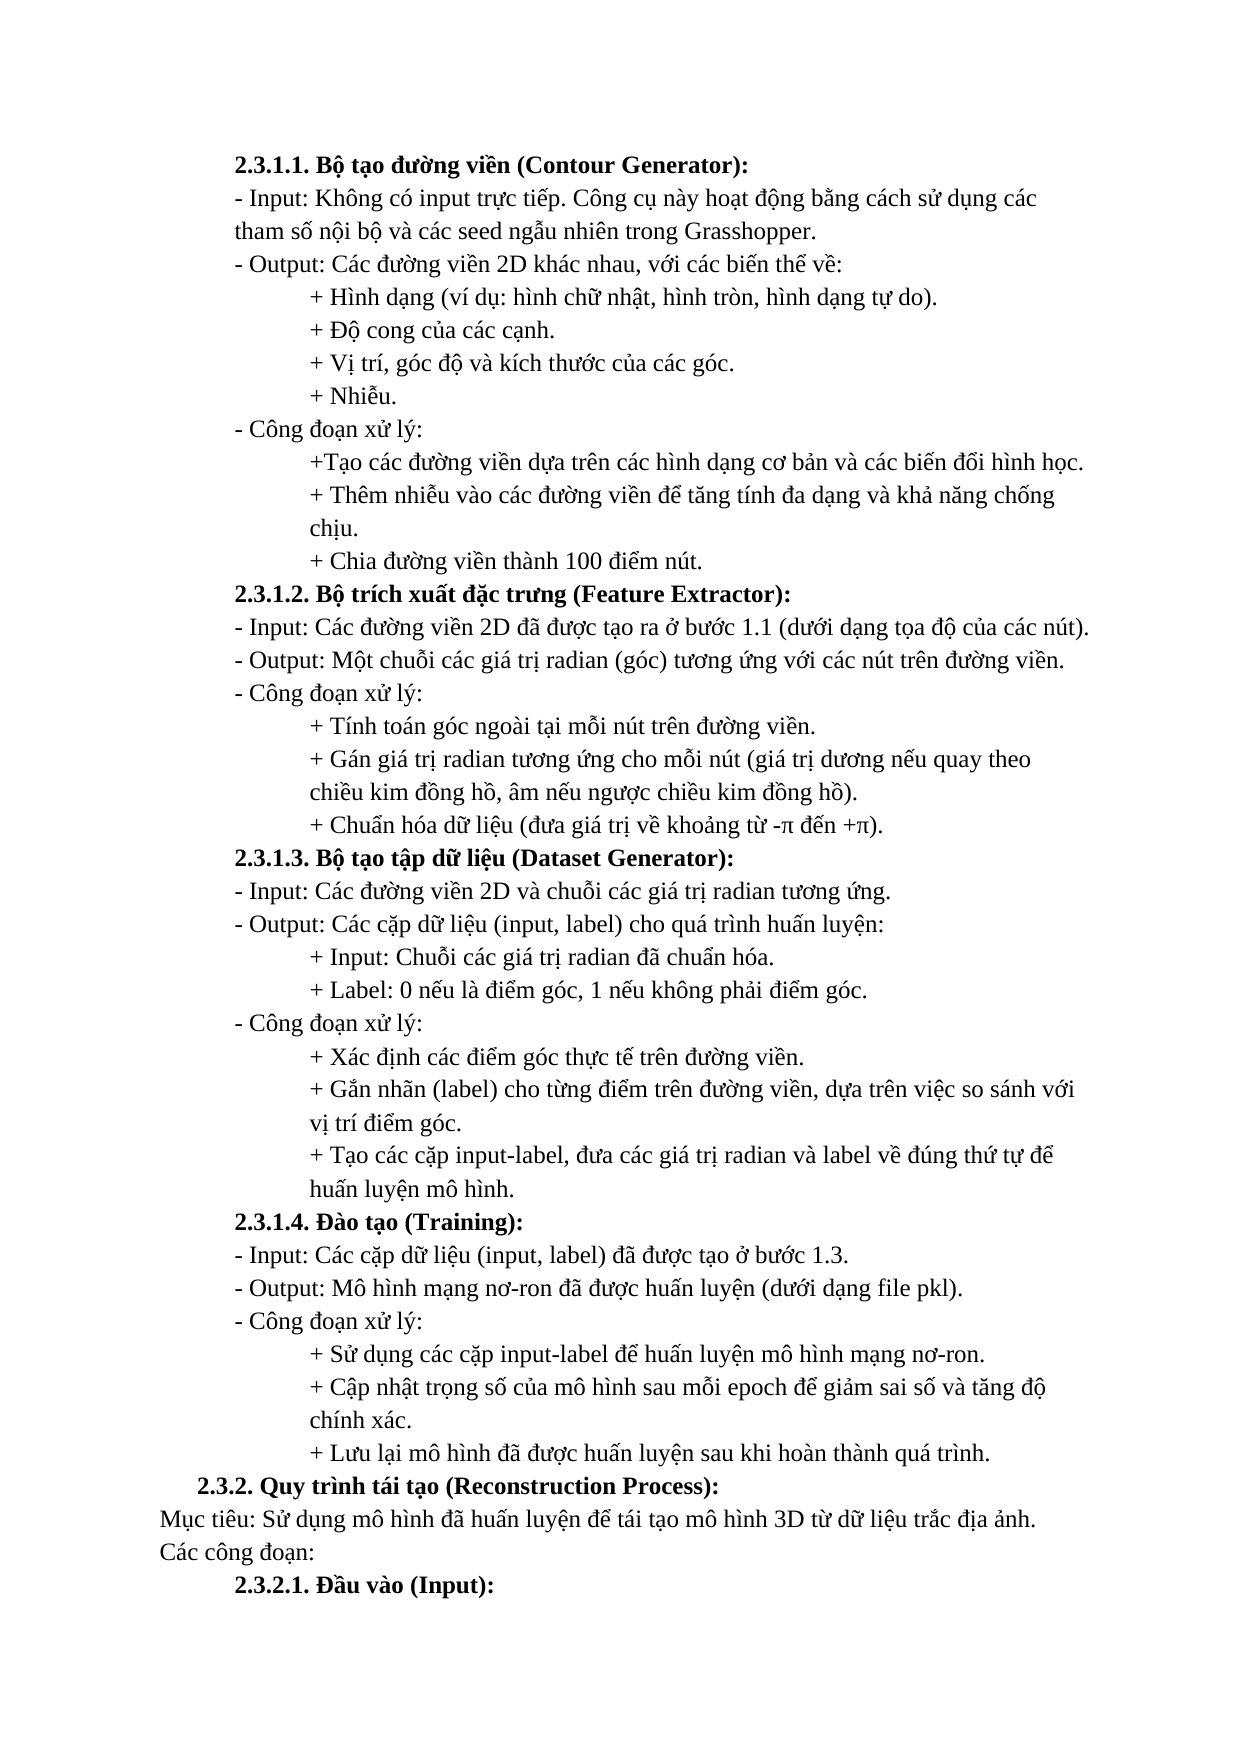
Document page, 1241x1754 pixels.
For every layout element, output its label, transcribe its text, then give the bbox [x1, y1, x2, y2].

text - Output: Các cặp dữ liệu (input, label) cho quá trình huấn luyện: [159, 909, 1090, 938]
text + Hình dạng (ví dụ: hình chữ nhật, hình tròn, hình dạng tự do). [234, 282, 1090, 311]
text 2.3.1.3. Bộ tạo tập dữ liệu (Dataset Generator): [159, 843, 1090, 872]
text + Nhiễu. [234, 381, 1090, 410]
text - Công đoạn xử lý: [159, 1008, 1090, 1037]
text - Output: Mô hình mạng nơ-ron đã được huấn luyện (dưới dạng file pkl). [159, 1273, 1090, 1301]
text - Công đoạn xử lý: [159, 414, 1090, 443]
text + Lưu lại mô hình đã được huấn luyện sau khi hoàn thành quá trình. [309, 1438, 1090, 1467]
text 2.3.2.1. Đầu vào (Input): [159, 1570, 1090, 1599]
text 2.3.1.1. Bộ tạo đường viền (Contour Generator): [159, 150, 1090, 179]
text + Gắn nhãn (label) cho từng điểm trên đường viền, dựa trên việc so sánh với vị trí điểm góc. [309, 1074, 1090, 1136]
text + Chia đường viền thành 100 điểm nút. [234, 546, 1090, 575]
text + Sử dụng các cặp input-label để huấn luyện mô hình mạng nơ-ron. [309, 1339, 1090, 1367]
text + Chuẩn hóa dữ liệu (đưa giá trị về khoảng từ -π đến +π). [234, 810, 1090, 839]
text - Input: Các đường viền 2D đã được tạo ra ở bước 1.1 (dưới dạng tọa độ của các nút). [159, 612, 1090, 641]
text + Input: Chuỗi các giá trị radian đã chuẩn hóa. [234, 942, 1090, 971]
text - Output: Một chuỗi các giá trị radian (góc) tương ứng với các nút trên đường viền. [159, 645, 1090, 674]
text + Tính toán góc ngoài tại mỗi nút trên đường viền. [234, 711, 1090, 740]
text + Thêm nhiễu vào các đường viền để tăng tính đa dạng và khả năng chống chịu. [309, 480, 1090, 542]
text - Input: Các cặp dữ liệu (input, label) đã được tạo ở bước 1.3. [159, 1240, 1090, 1268]
text + Xác định các điểm góc thực tế trên đường viền. [234, 1042, 1090, 1070]
text + Tạo các cặp input-label, đưa các giá trị radian và label về đúng thứ tự để huấn luyện mô hình. [309, 1141, 1090, 1202]
text Mục tiêu: Sử dụng mô hình đã huấn luyện để tái tạo mô hình 3D từ dữ liệu trắc địa ảnh. [159, 1504, 1090, 1533]
text + Vị trí, góc độ và kích thước của các góc. [234, 348, 1090, 377]
text - Công đoạn xử lý: [159, 1306, 1090, 1334]
text - Công đoạn xử lý: [159, 678, 1090, 707]
text - Input: Không có input trực tiếp. Công cụ này hoạt động bằng cách sử dụng các tham số nội bộ và các seed ngẫu nhiên trong Grasshopper. [234, 183, 1090, 245]
text Các công đoạn: [159, 1537, 1090, 1566]
text 2.3.2. Quy trình tái tạo (Reconstruction Process): [159, 1471, 1090, 1499]
text + Gán giá trị radian tương ứng cho mỗi nút (giá trị dương nếu quay theo chiều kim đồng hồ, âm nếu ngược chiều kim đồng hồ). [309, 744, 1090, 806]
text + Label: 0 nếu là điểm góc, 1 nếu không phải điểm góc. [234, 976, 1090, 1004]
text - Input: Các đường viền 2D và chuỗi các giá trị radian tương ứng. [159, 876, 1090, 905]
text - Output: Các đường viền 2D khác nhau, với các biến thể về: [234, 249, 1090, 278]
text +Tạo các đường viền dựa trên các hình dạng cơ bản và các biến đổi hình học. [234, 447, 1090, 476]
text 2.3.1.4. Đào tạo (Training): [159, 1207, 1090, 1235]
text 2.3.1.2. Bộ trích xuất đặc trưng (Feature Extractor): [159, 579, 1090, 608]
text + Độ cong của các cạnh. [234, 315, 1090, 344]
text + Cập nhật trọng số của mô hình sau mỗi epoch để giảm sai số và tăng độ chính xác. [309, 1372, 1090, 1433]
